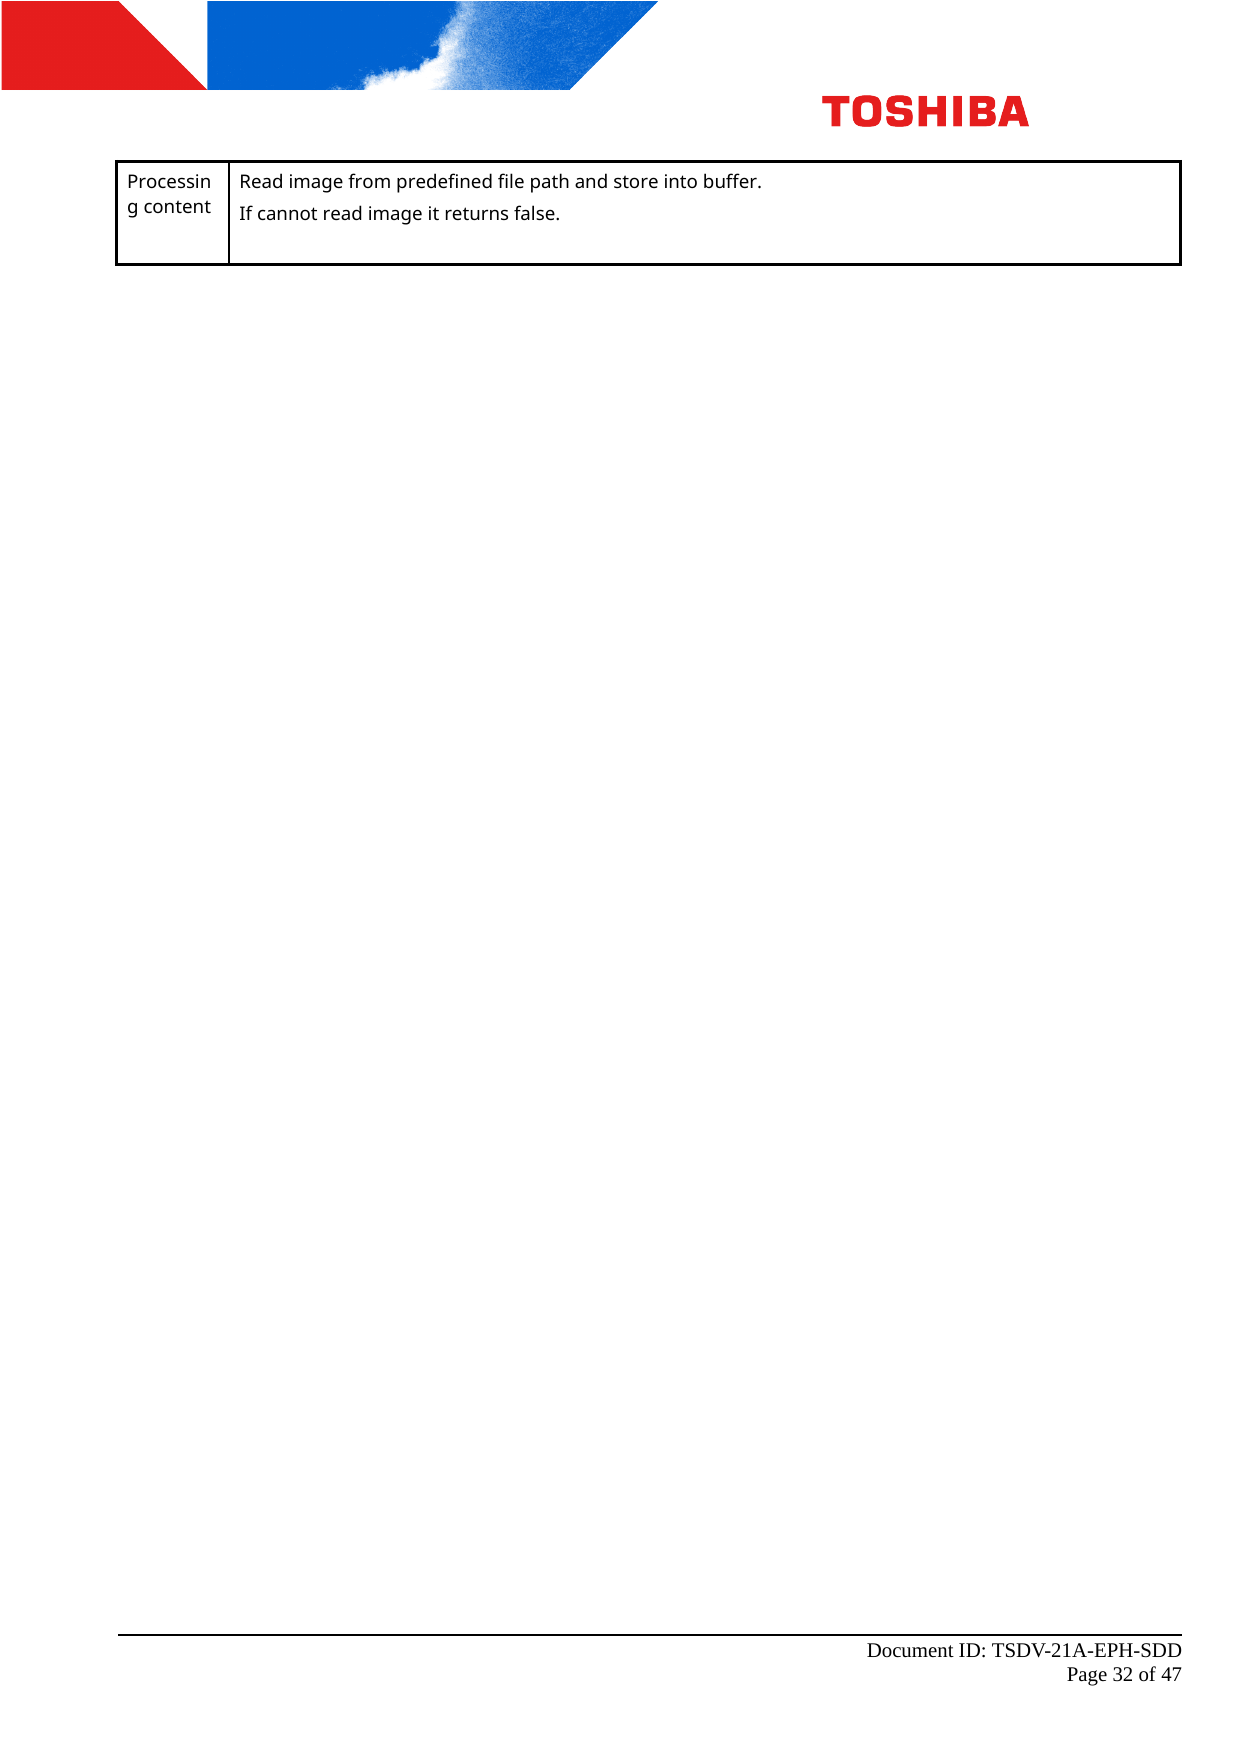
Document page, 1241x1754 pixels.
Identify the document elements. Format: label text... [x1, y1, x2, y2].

picture [1, 1, 1241, 149]
table_cell Read image from predefined file path and store into buffer. If cannot read image it returns false. [230, 163, 1179, 263]
table_cell Processing content [118, 163, 228, 263]
